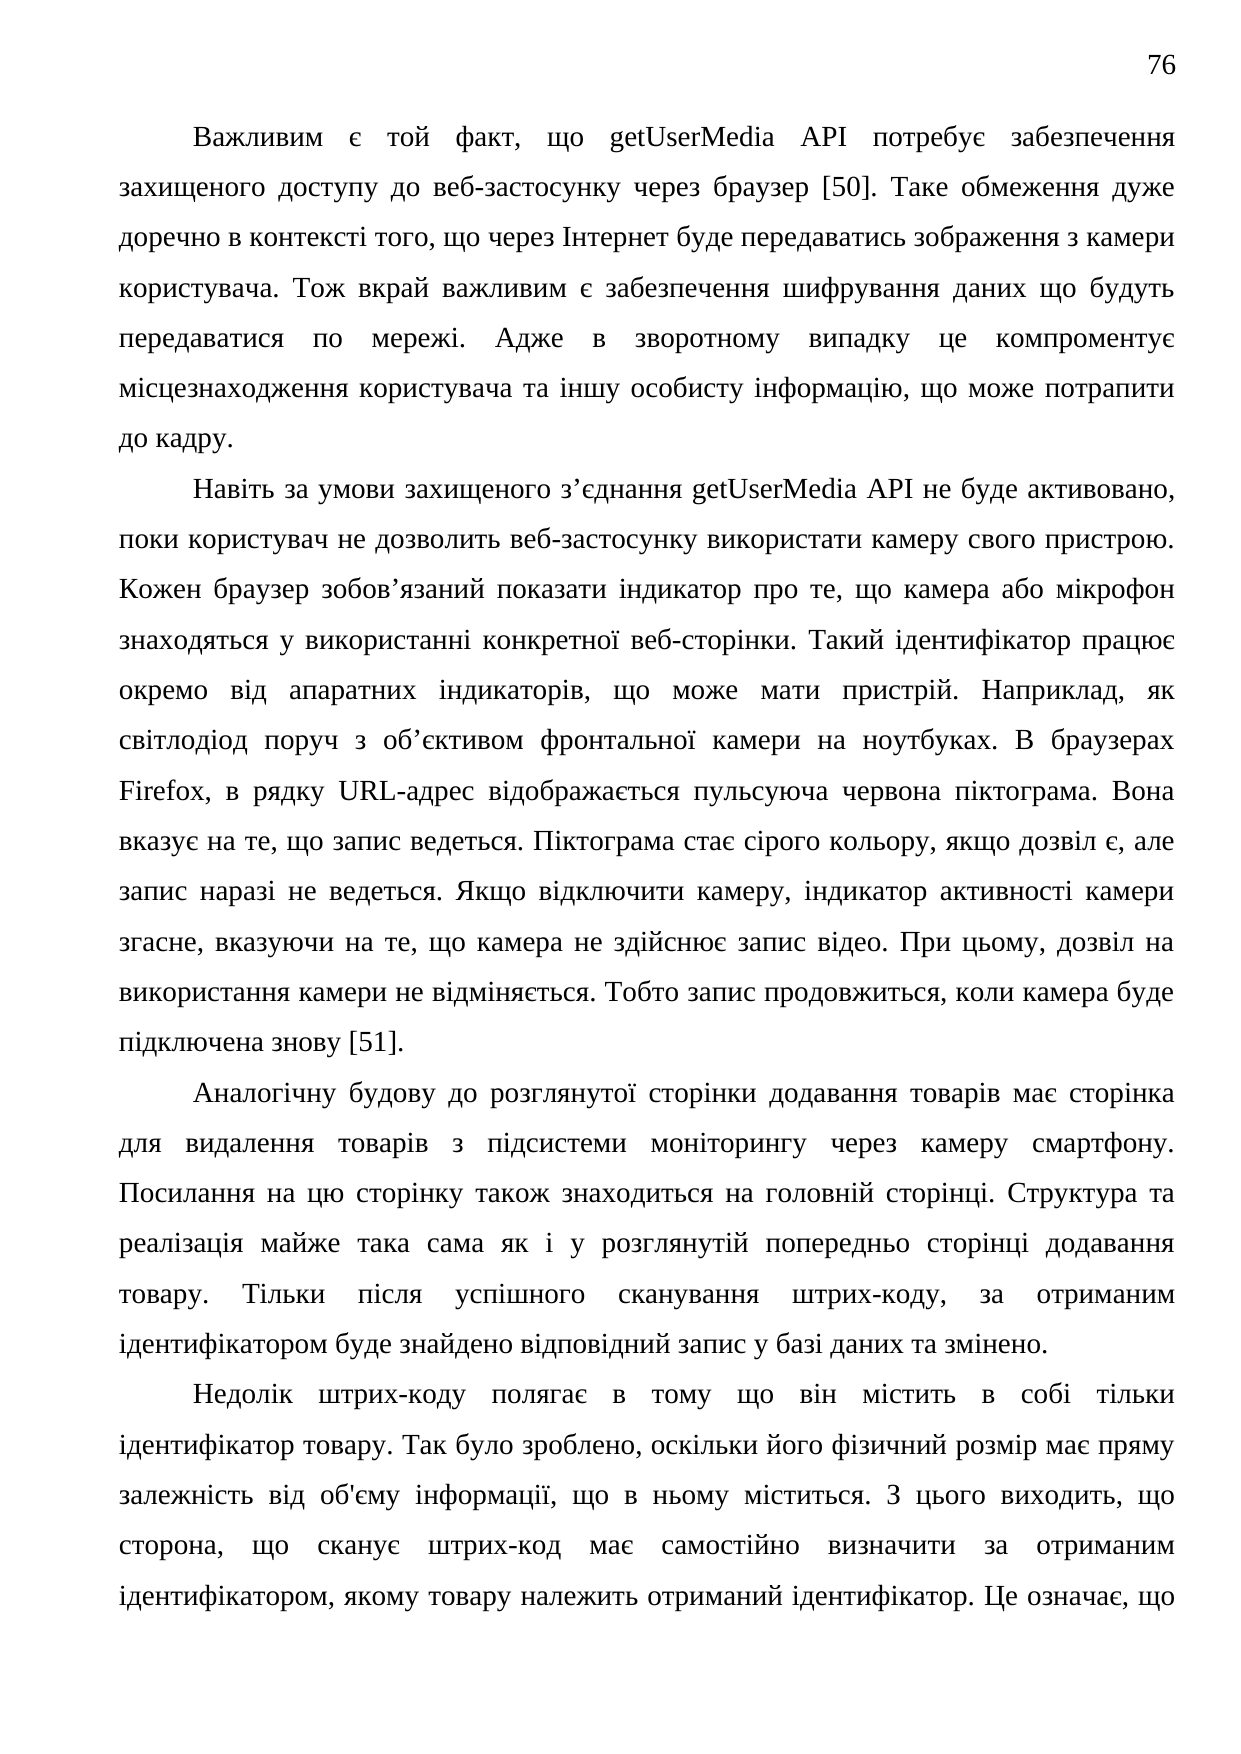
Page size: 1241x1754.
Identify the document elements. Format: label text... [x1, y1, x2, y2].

text Важливим є той факт, що getUserMedia API потребує забезпечення захищеного доступу до веб-застосунку через браузер [50]. Таке обмеження дуже доречно в контексті того, що через Інтернет буде передаватись зображення з камери користувача. Тож вкрай важливим є забезпечення шифрування даних що будуть передаватися по мережі. Адже в зворотному випадку це компроментує місцезнаходження користувача та іншу особисту інформацію, що може потрапити до кадру. [119, 119, 1176, 454]
text Аналогічну будову до розглянутої сторінки додавання товарів має сторінка для видалення товарів з підсистеми моніторингу через камеру смартфону. Посилання на цю сторінку також знаходиться на головній сторінці. Структура та реалізація майже така сама як і у розглянутій попередньо сторінці додавання товару. Тільки після успішного сканування штрих-коду, за отриманим ідентифікатором буде знайдено відповідний запис у базі даних та змінено. [119, 1075, 1176, 1360]
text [119, 1377, 1176, 1611]
text Навіть за умови захищеного з’єднання getUserMedia API не буде активовано, поки користувач не дозволить веб-застосунку використати камеру свого пристрою. Кожен браузер зобов’язаний показати індикатор про те, що камера або мікрофон знаходяться у використанні конкретної веб-сторінки. Такий ідентифікатор працює окремо від апаратних індикаторів, що може мати пристрій. Наприклад, як світлодіод поруч з об’єктивом фронтальної камери на ноутбуках. В браузерах Firefox, в рядку URL-адрес відображається пульсуюча червона піктограма. Вона вказує на те, що запис ведеться. Піктограма стає сірого кольору, якщо дозвіл є, але запис наразі не ведеться. Якщо відключити камеру, індикатор активності камери згасне, вказуючи на те, що камера не здійснює запис відео. При цьому, дозвіл на використання камери не відміняється. Тобто запис продовжиться, коли камера буде підключена знову [51]. [119, 471, 1176, 1058]
